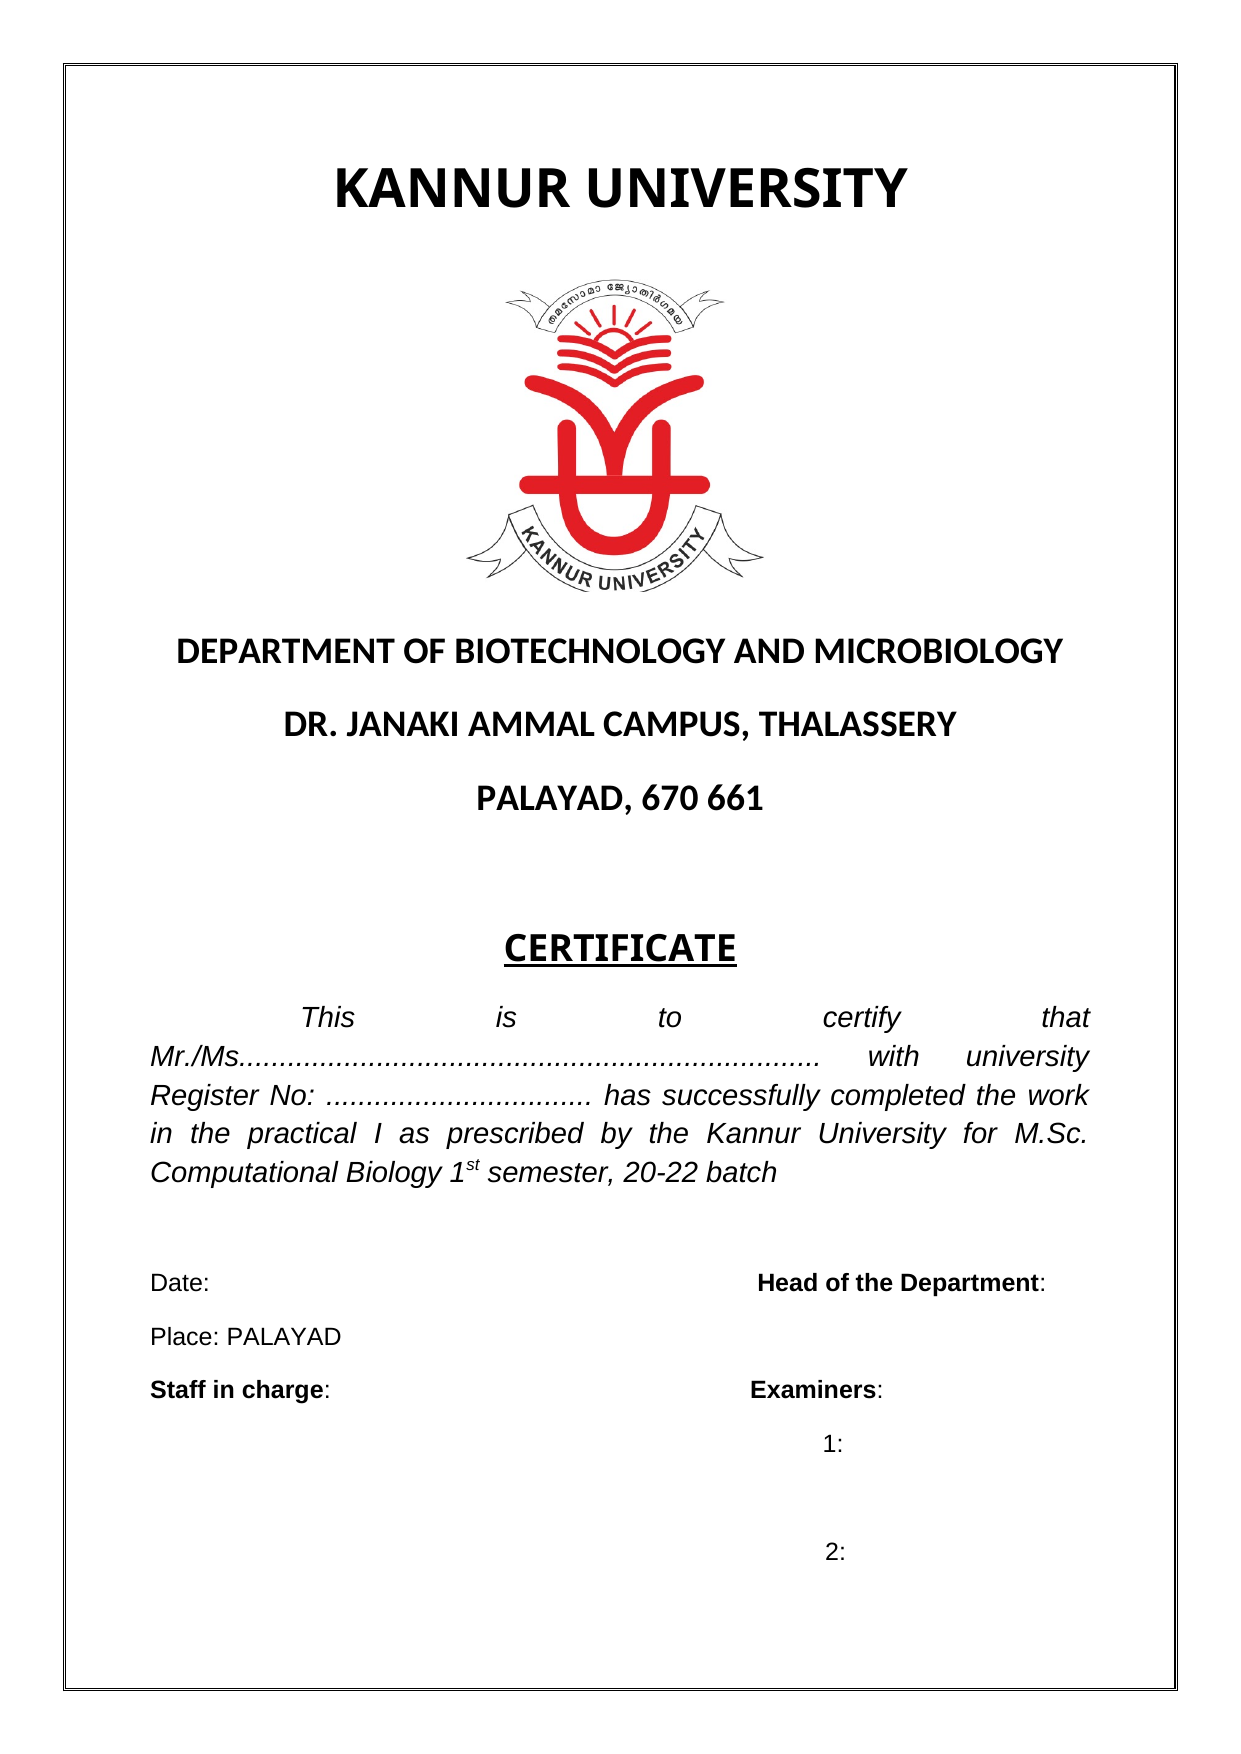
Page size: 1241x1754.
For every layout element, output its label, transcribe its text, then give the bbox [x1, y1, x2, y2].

text KANNUR UNIVERSITY [150, 150, 1090, 224]
picture [465, 279, 768, 592]
text CERTIFICATE [150, 921, 1090, 972]
text PALAYAD, 670 661 [150, 774, 1090, 820]
text DR. JANAKI AMMAL CAMPUS, THALASSERY [150, 700, 1090, 746]
text This is to certify that Mr./Ms........................................................................ with university Register No: ................................. has successfully completed the work in the practical I as prescribed by the Kannur University for M.Sc. Computational Biology 1st semester, 20-22 batch [150, 1000, 1090, 1188]
text Place: PALAYAD [150, 1322, 1090, 1350]
text Date: Head of the Department: [150, 1268, 1090, 1297]
text 1: [150, 1429, 1090, 1458]
text DEPARTMENT OF BIOTECHNOLOGY AND MICROBIOLOGY [150, 627, 1090, 673]
text Staff in charge: Examiners: [150, 1376, 1090, 1404]
text 2: [150, 1537, 1090, 1566]
